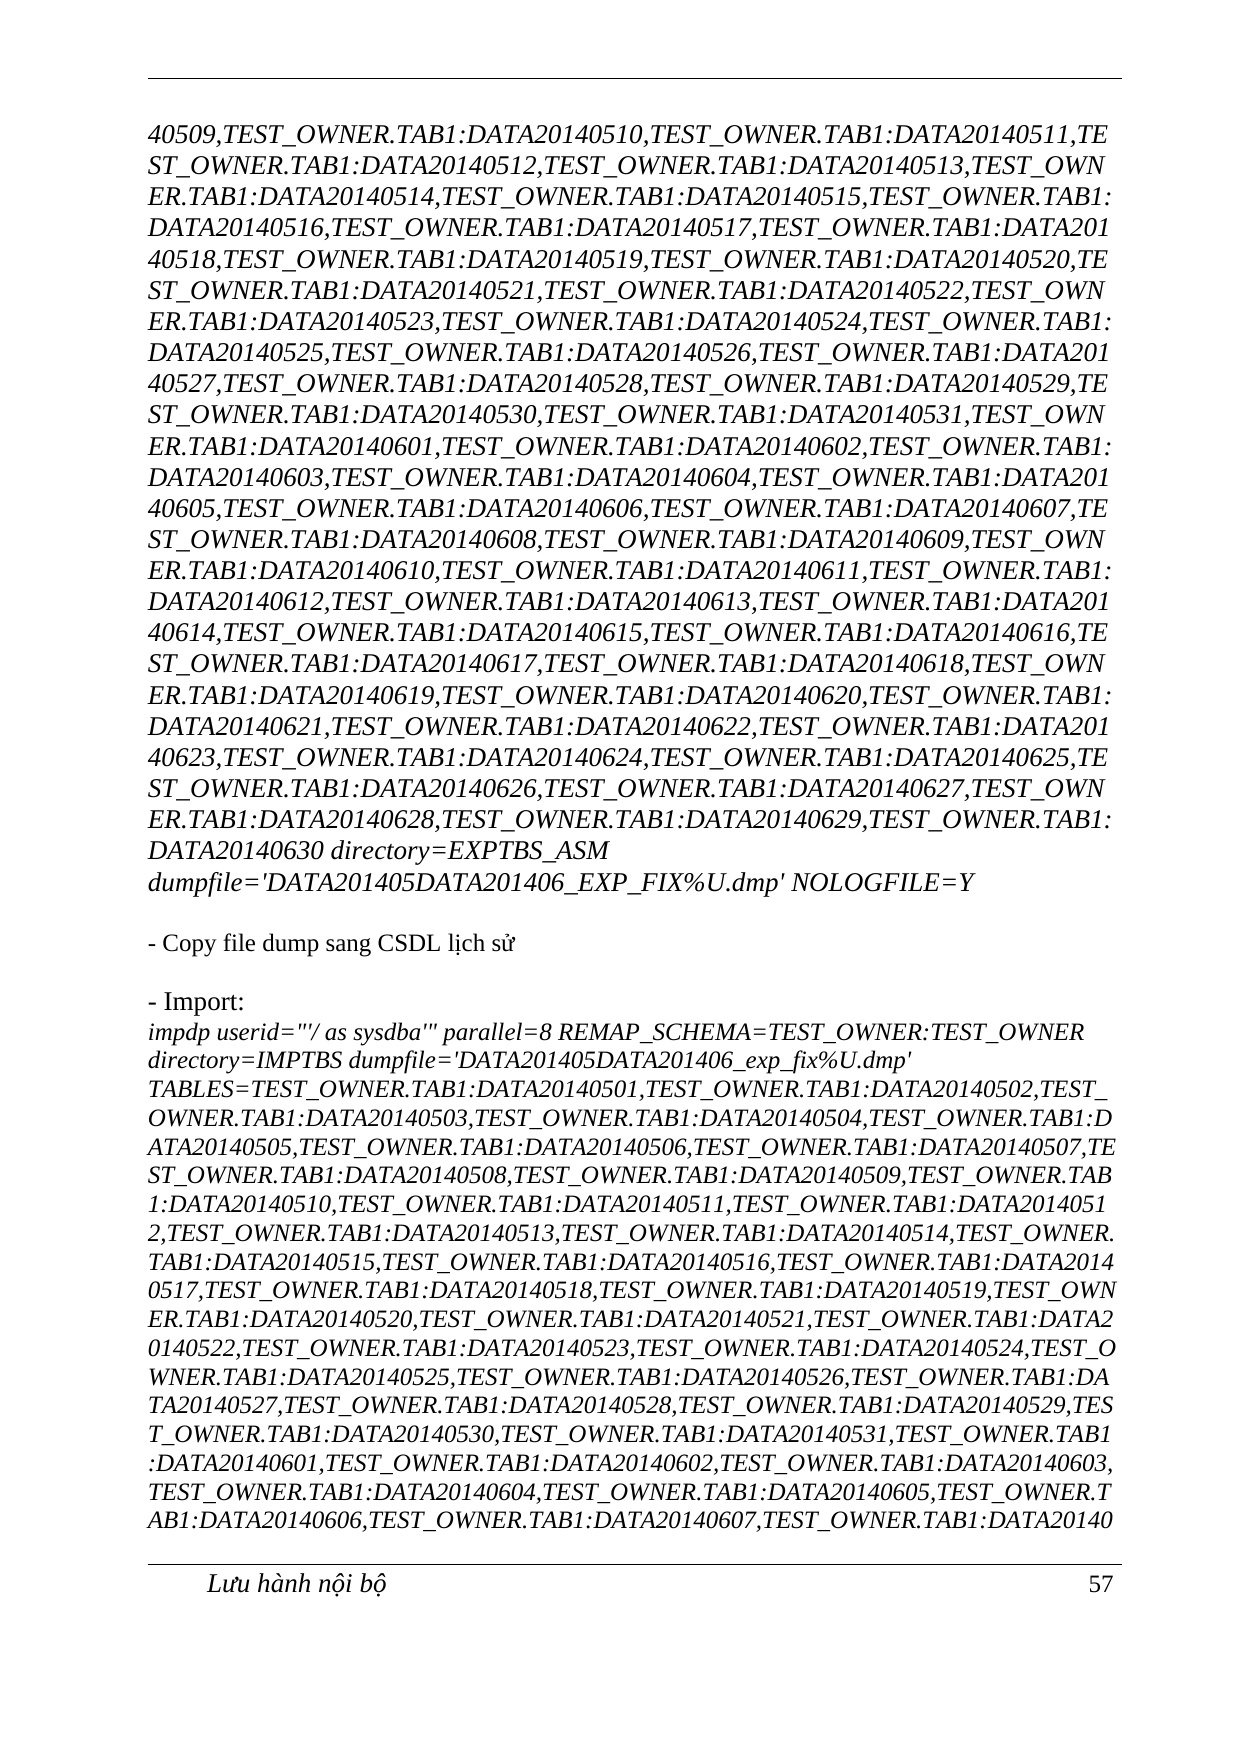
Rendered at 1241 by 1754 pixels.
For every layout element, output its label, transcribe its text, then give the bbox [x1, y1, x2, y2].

text - Copy file dump sang CSDL lịch sử [148, 928, 1122, 957]
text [148, 1017, 1122, 1534]
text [148, 118, 1122, 897]
text - Import: [148, 985, 1122, 1017]
